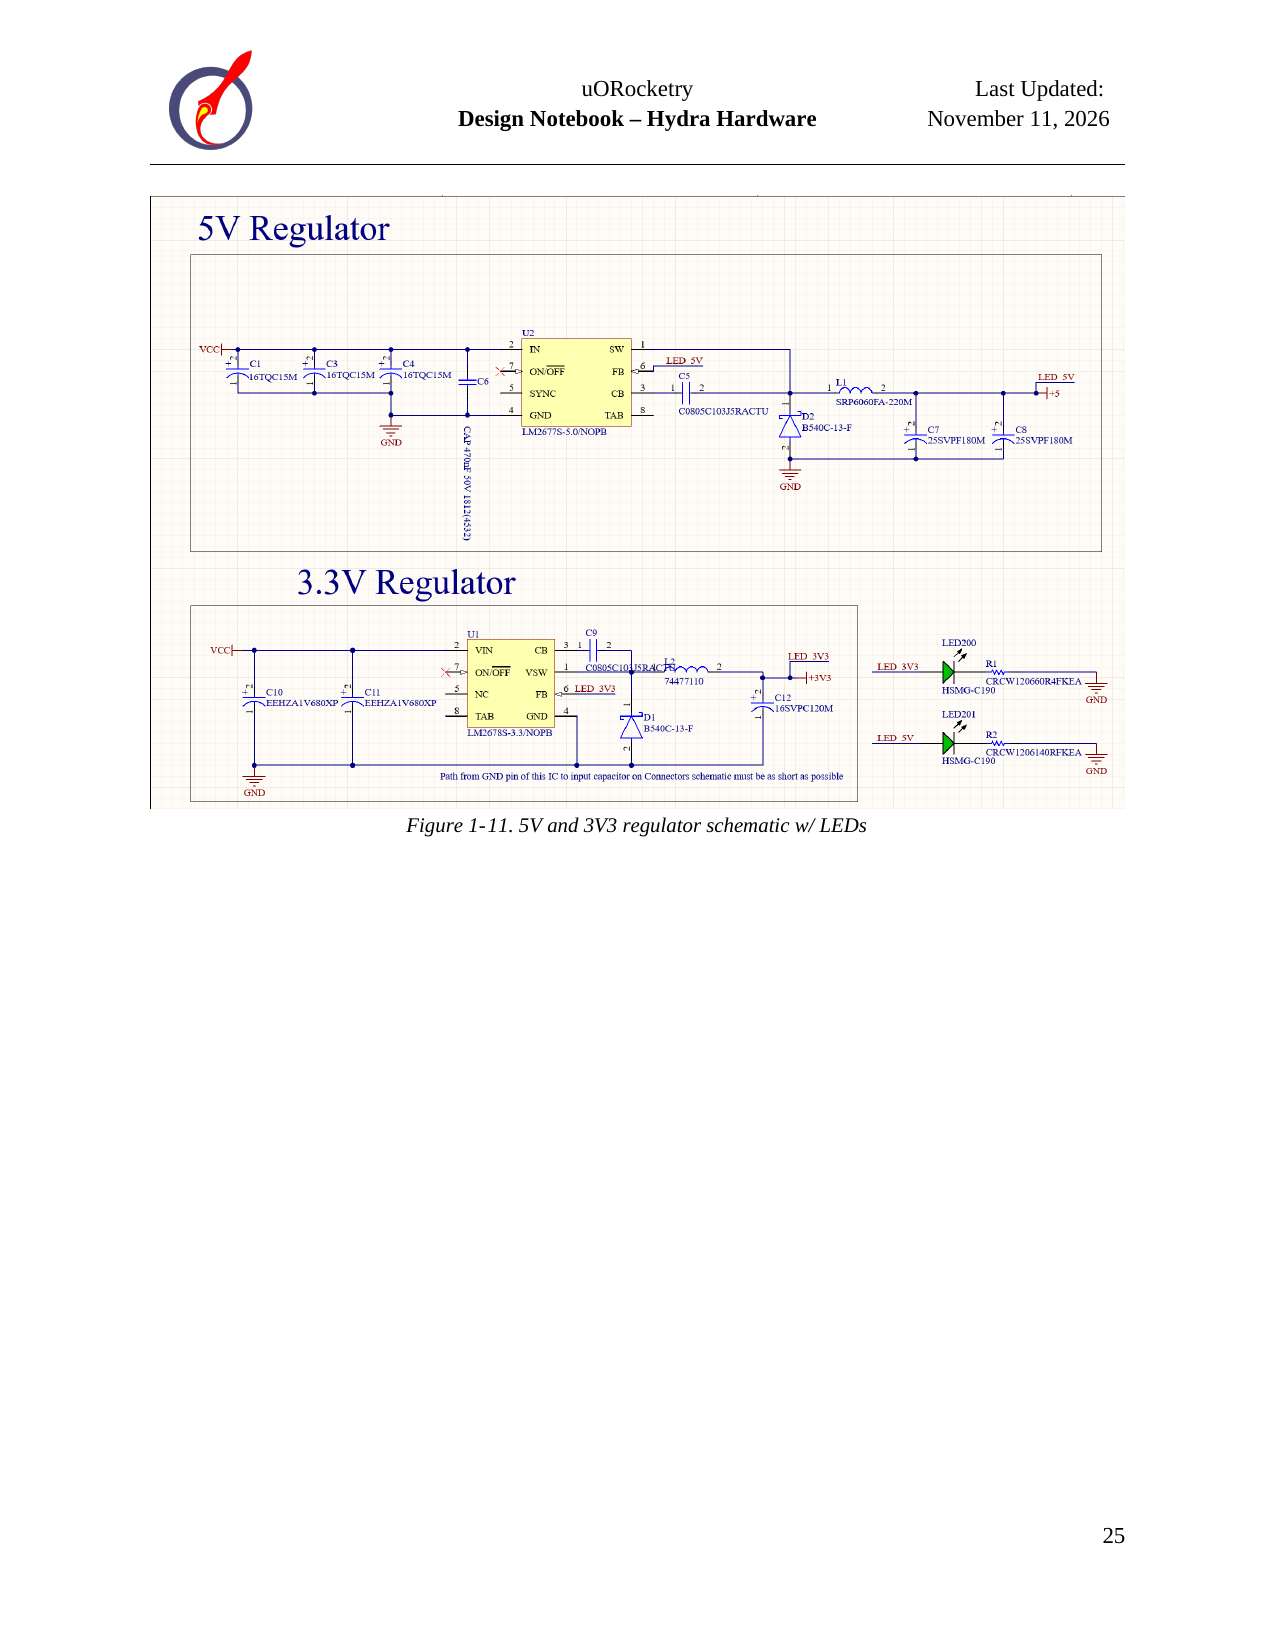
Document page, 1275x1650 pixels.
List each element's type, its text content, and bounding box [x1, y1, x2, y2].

picture [165, 46, 258, 152]
picture [150, 195, 1125, 809]
text Figure 1-11. 5V and 3V3 regulator schematic w/ LEDs [150, 812, 1125, 837]
